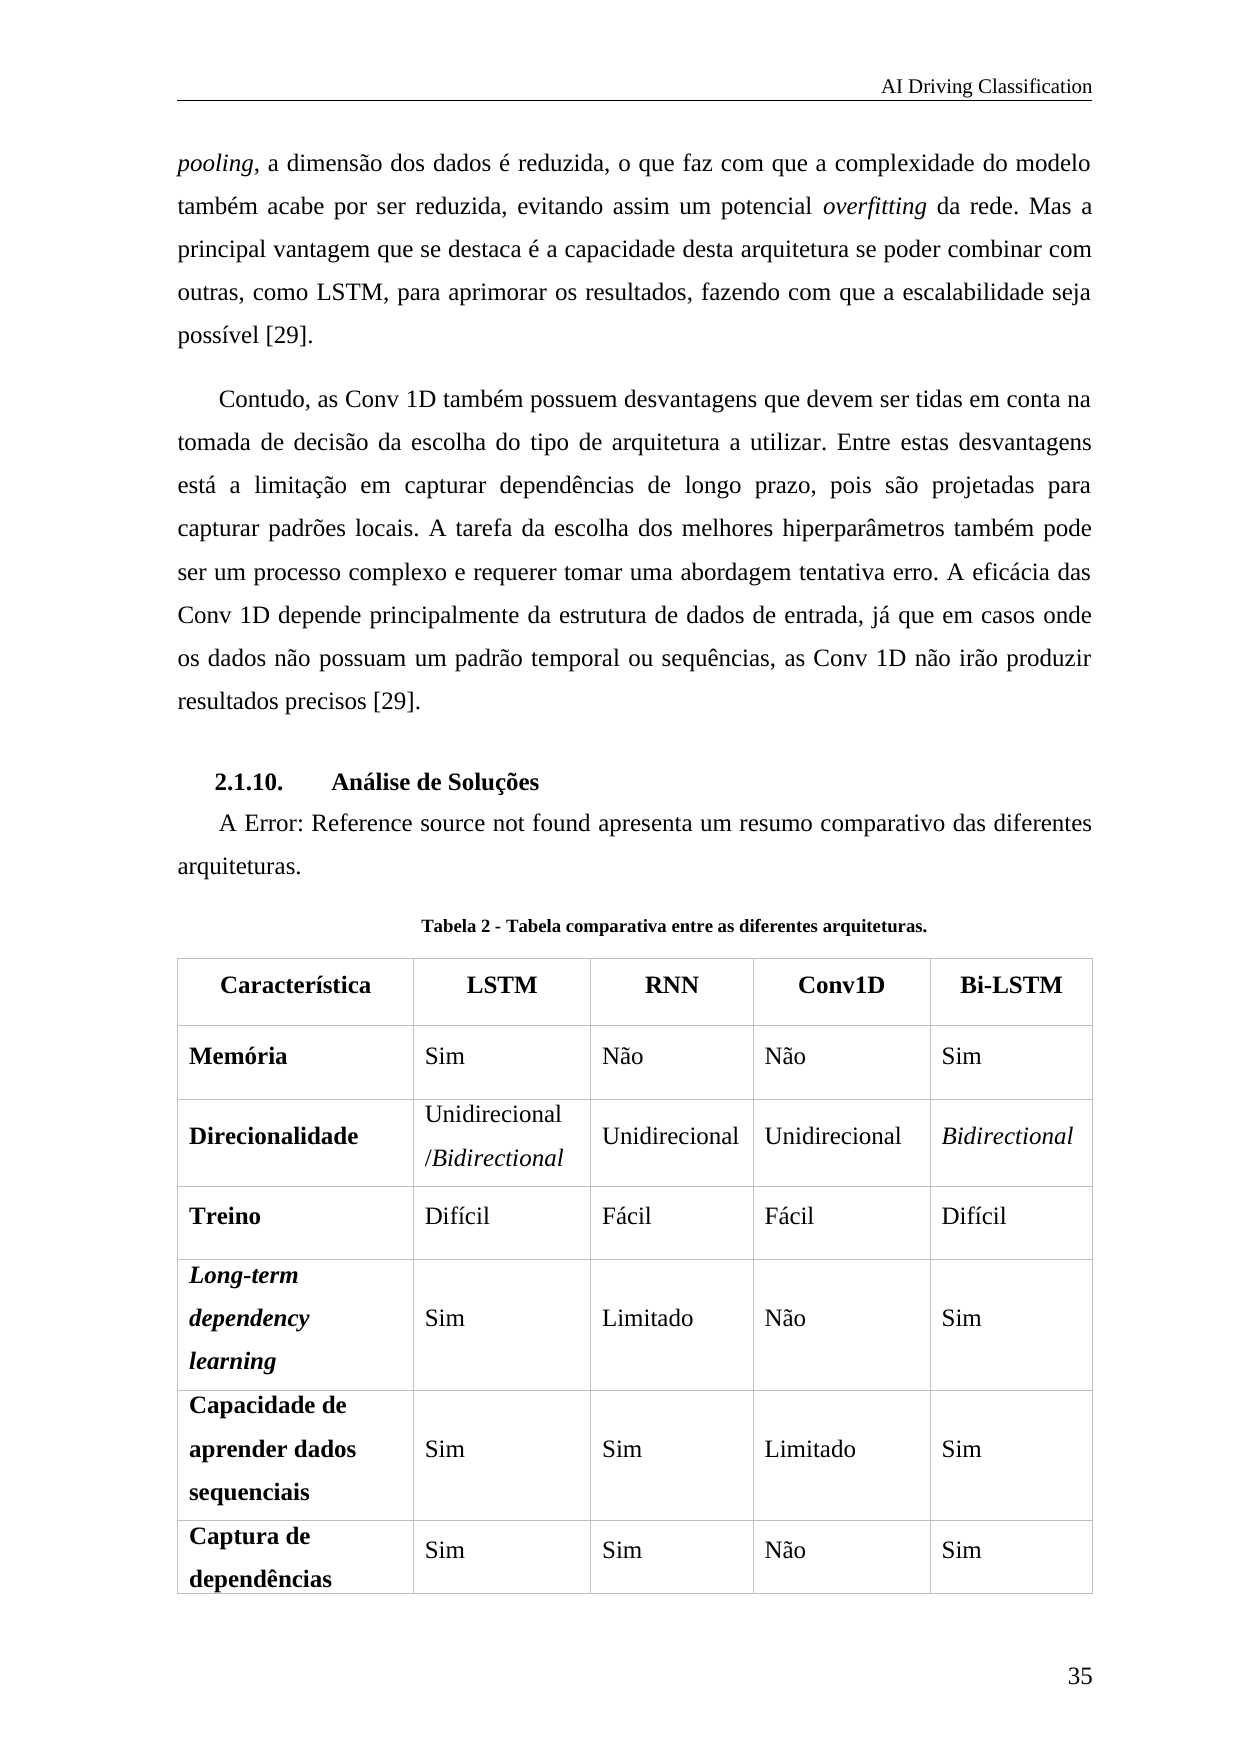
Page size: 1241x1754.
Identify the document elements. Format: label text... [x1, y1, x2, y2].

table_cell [178, 1521, 413, 1593]
text Contudo, as Conv 1D também possuem desvantagens que devem ser tidas em conta na tomada de decisão da escolha do tipo de arquitetura a utilizar. Entre estas desvantagens está a limitação em capturar dependências de longo prazo, pois são projetadas para capturar padrões locais. A tarefa da escolha dos melhores hiperparâmetros também pode ser um processo complexo e requerer tomar uma abordagem tentativa erro. A eficácia das Conv 1D depende principalmente da estrutura de dados de entrada, já que em casos onde os dados não possuam um padrão temporal ou sequências, as Conv 1D não irão produzir resultados precisos . [177, 384, 1092, 715]
table_cell Long-term dependency learning [178, 1260, 413, 1389]
table_header Conv1D [754, 959, 930, 1025]
table_cell Sim [931, 1026, 1092, 1098]
table_cell Difícil [414, 1187, 590, 1259]
table_cell Limitado [591, 1260, 753, 1389]
table_cell Unidirecional [754, 1100, 930, 1186]
table_cell Direcionalidade [178, 1100, 413, 1186]
table_cell Bidirectional [931, 1100, 1092, 1186]
table_cell Difícil [931, 1187, 1092, 1259]
table_header Bi-LSTM [931, 959, 1092, 1025]
table_cell Não [754, 1260, 930, 1389]
table_cell Treino [178, 1187, 413, 1259]
table_header RNN [591, 959, 753, 1025]
table_cell Sim [931, 1521, 1092, 1593]
table_cell Sim [931, 1260, 1092, 1389]
table_cell Sim [414, 1521, 590, 1593]
table_cell Memória [178, 1026, 413, 1098]
table_header Característica [178, 959, 413, 1025]
table_cell Unidirecional [591, 1100, 753, 1186]
table_cell Sim [931, 1391, 1092, 1520]
subtitle Análise de Soluções [214, 767, 1092, 795]
table_cell Sim [414, 1260, 590, 1389]
table_header LSTM [414, 959, 590, 1025]
table_cell Unidirecional /Bidirectional [414, 1100, 590, 1186]
table_cell Fácil [754, 1187, 930, 1259]
table_cell Capacidade de aprender dados sequenciais [178, 1391, 413, 1520]
text Tabela 2 - Tabela comparativa entre as diferentes arquiteturas. [256, 915, 1092, 937]
table_cell Sim [591, 1521, 753, 1593]
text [177, 148, 1092, 349]
table_cell Sim [414, 1391, 590, 1520]
table_cell Sim [591, 1391, 753, 1520]
table_cell Não [591, 1026, 753, 1098]
table_cell Sim [414, 1026, 590, 1098]
table_cell Limitado [754, 1391, 930, 1520]
table_cell Fácil [591, 1187, 753, 1259]
table_cell Não [754, 1026, 930, 1098]
table_cell Não [754, 1521, 930, 1593]
